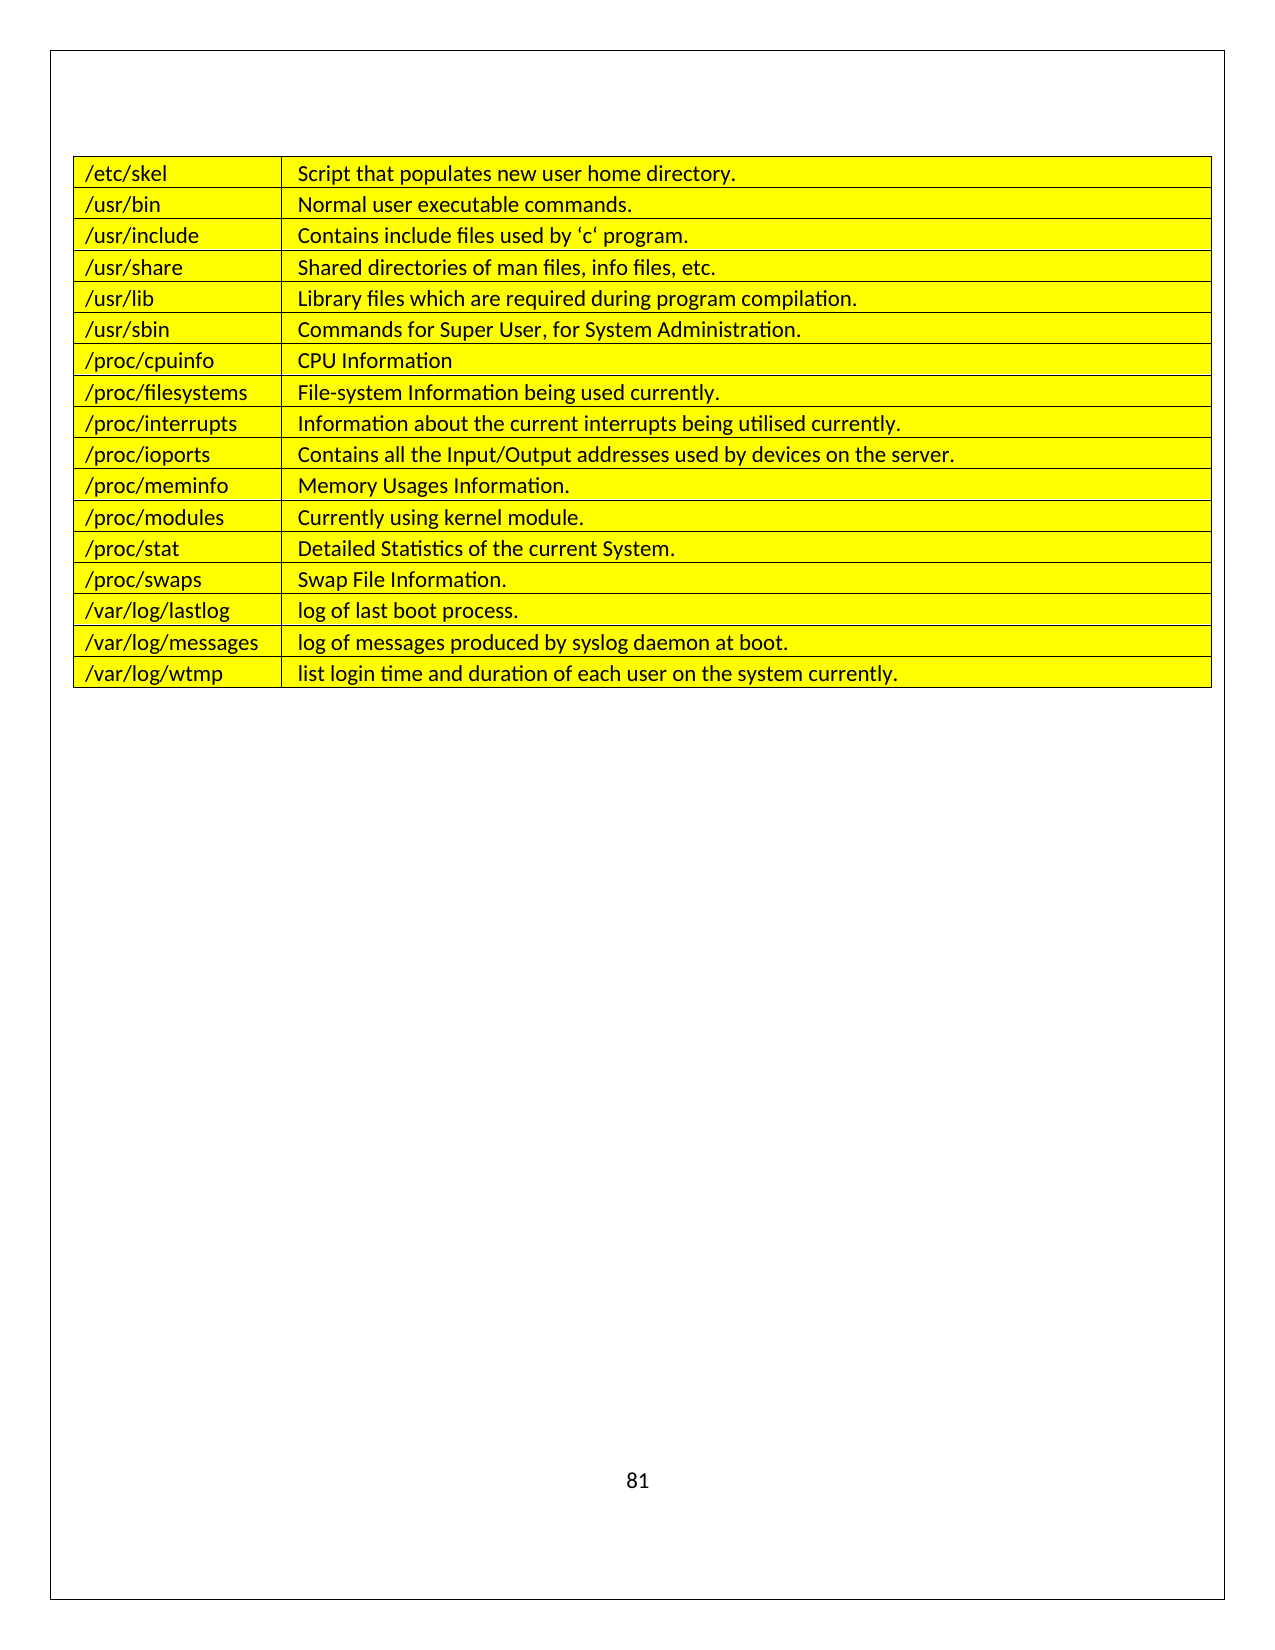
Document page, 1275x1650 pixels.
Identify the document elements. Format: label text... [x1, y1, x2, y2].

table_cell /proc/ioports [74, 438, 281, 468]
table_cell /var/log/messages [74, 626, 281, 656]
table_cell Contains all the Input/Output addresses used by devices on the server. [282, 438, 1211, 468]
table_cell Library files which are required during program compilation. [282, 282, 1211, 312]
table_cell /proc/cpuinfo [74, 344, 281, 374]
table_cell /proc/modules [74, 501, 281, 531]
table_cell /usr/share [74, 251, 281, 281]
table_cell /etc/skel [74, 157, 281, 187]
table_cell log of last boot process. [282, 594, 1211, 624]
table_cell /proc/swaps [74, 563, 281, 593]
table_cell Memory Usages Information. [282, 469, 1211, 499]
table_cell /usr/sbin [74, 313, 281, 343]
table_cell Currently using kernel module. [282, 501, 1211, 531]
table_cell Commands for Super User, for System Administration. [282, 313, 1211, 343]
table_cell Information about the current interrupts being utilised currently. [282, 407, 1211, 437]
table_cell Normal user executable commands. [282, 188, 1211, 218]
table_cell /proc/meminfo [74, 469, 281, 499]
table_cell log of messages produced by syslog daemon at boot. [282, 626, 1211, 656]
table_cell /usr/include [74, 219, 281, 249]
table_cell /proc/stat [74, 532, 281, 562]
table_cell File-system Information being used currently. [282, 376, 1211, 406]
table_cell CPU Information [282, 344, 1211, 374]
table_cell /usr/lib [74, 282, 281, 312]
table_cell /var/log/lastlog [74, 594, 281, 624]
table_cell /var/log/wtmp [74, 657, 281, 687]
table_cell /usr/bin [74, 188, 281, 218]
table_cell /proc/interrupts [74, 407, 281, 437]
table_cell Contains include files used by ‘c‘ program. [282, 219, 1211, 249]
table_cell /proc/filesystems [74, 376, 281, 406]
table_cell Swap File Information. [282, 563, 1211, 593]
table_cell Script that populates new user home directory. [282, 157, 1211, 187]
table_cell Shared directories of man files, info files, etc. [282, 251, 1211, 281]
table_cell Detailed Statistics of the current System. [282, 532, 1211, 562]
table_cell list login time and duration of each user on the system currently. [282, 657, 1211, 687]
